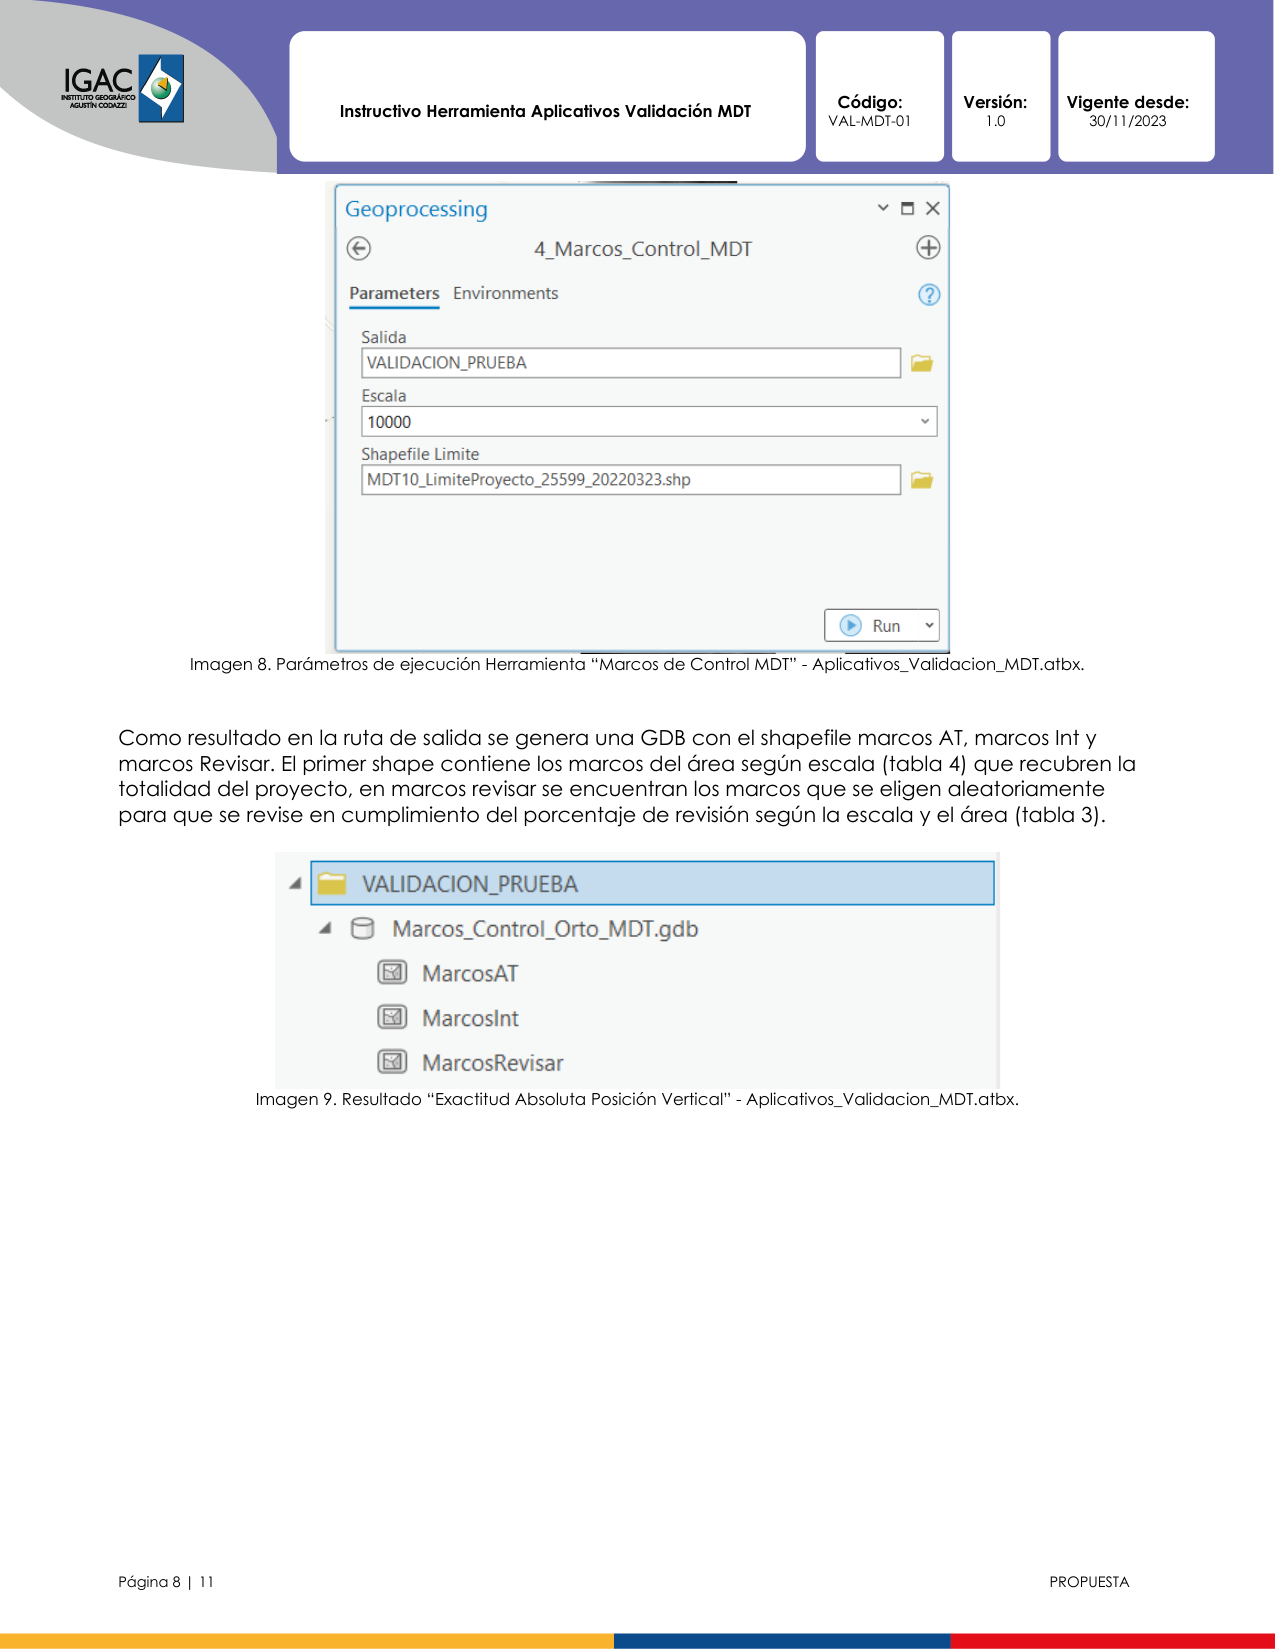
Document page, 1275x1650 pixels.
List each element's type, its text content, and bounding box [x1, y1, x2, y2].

text Como resultado en la ruta de salida se genera una GDB con el shapefile marcos AT, marcos Int y marcos Revisar. El primer shape contiene los marcos del área según escala (tabla 4) que recubren la totalidad del proyecto, en marcos revisar se encuentran los marcos que se eligen aleatoriamente para que se revise en cumplimiento del porcentaje de revisión según la escala y el área (tabla 3). [118, 725, 1157, 827]
picture [275, 852, 1001, 1089]
picture [0, 0, 1274, 174]
picture [325, 181, 951, 654]
picture [0, 1633, 1275, 1649]
